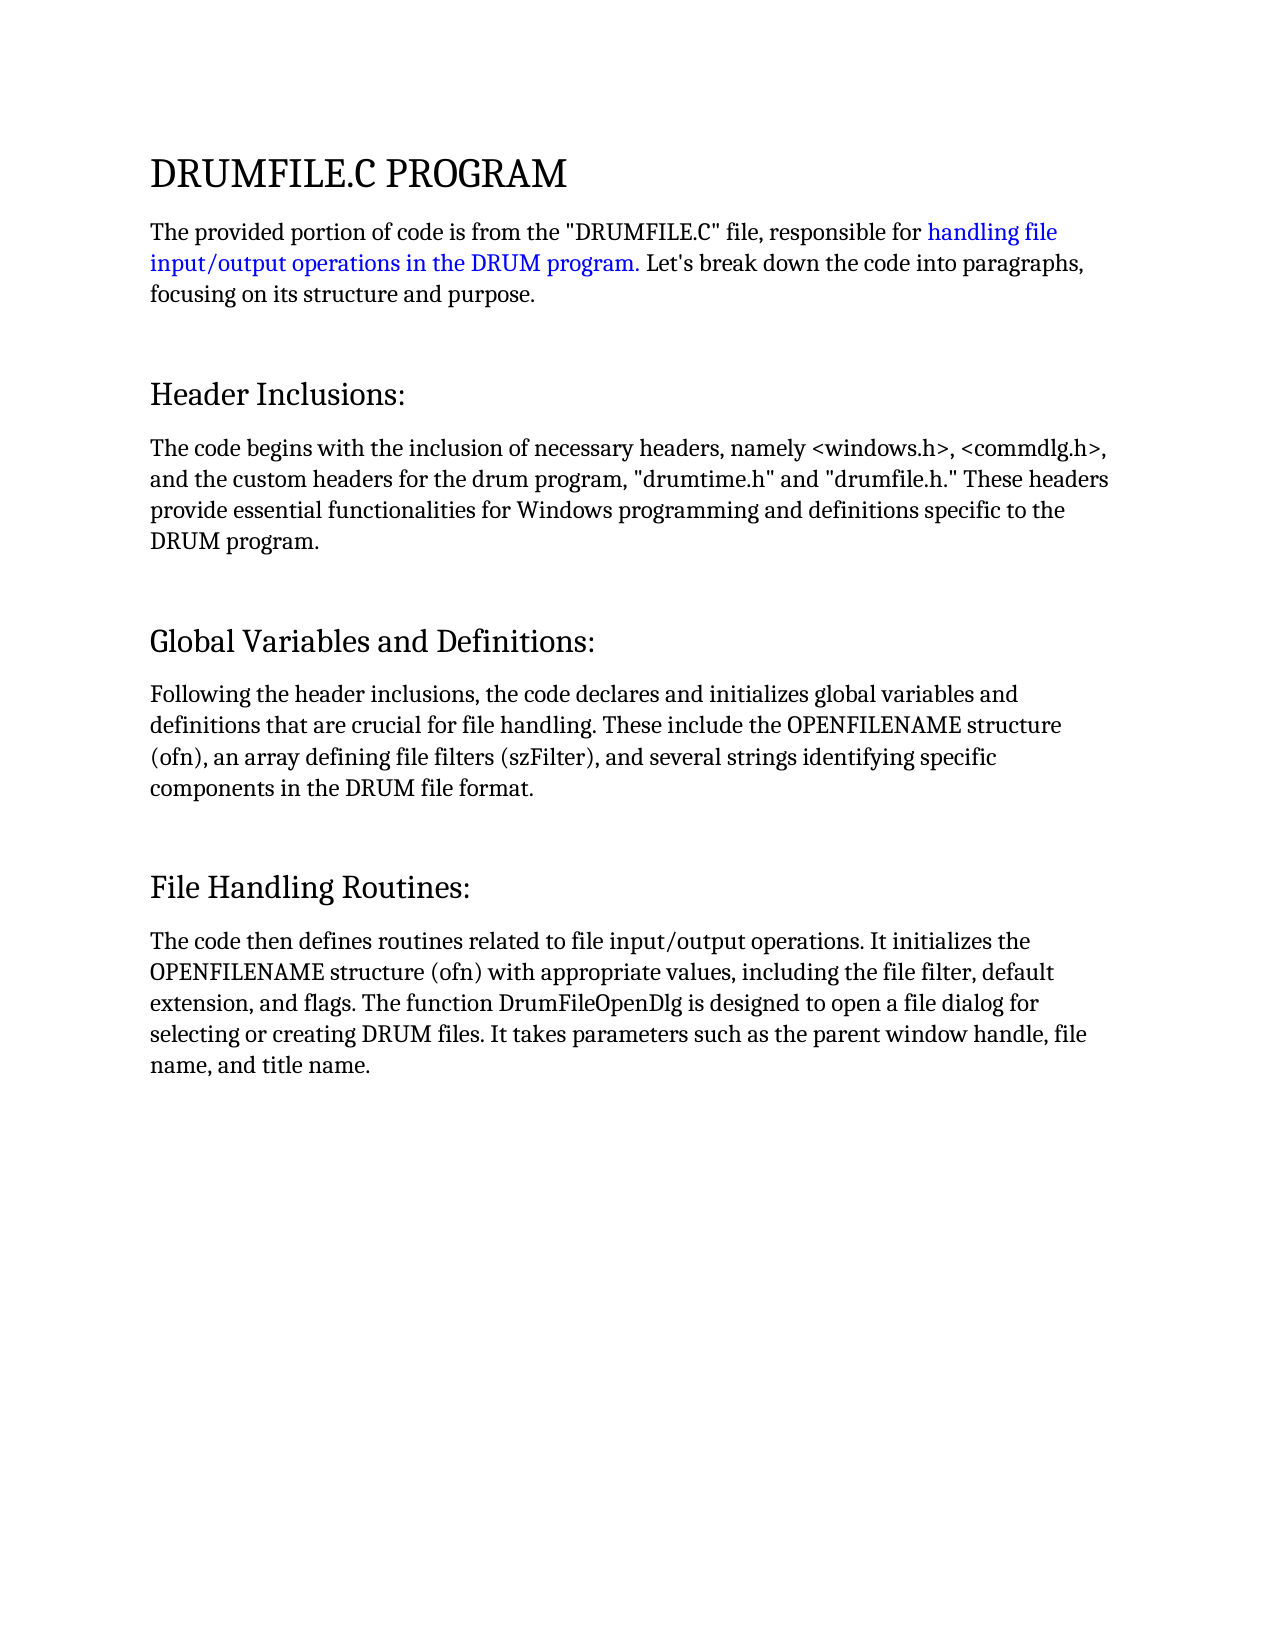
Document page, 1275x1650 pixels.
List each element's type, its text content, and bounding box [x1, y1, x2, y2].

text File Handling Routines: [150, 869, 1125, 907]
text The code then defines routines related to file input/output operations. It initializes the OPENFILENAME structure (ofn) with appropriate values, including the file filter, default extension, and flags. The function DrumFileOpenDlg is designed to open a file dialog for selecting or creating DRUM files. It takes parameters such as the parent window handle, file name, and title name. [150, 927, 1125, 1080]
text Global Variables and Definitions: [150, 622, 1125, 661]
text Header Inclusions: [150, 376, 1125, 414]
text The code begins with the inclusion of necessary headers, namely <windows.h>, <commdlg.h>, and the custom headers for the drum program, "drumtime.h" and "drumfile.h." These headers provide essential functionalities for Windows programming and definitions specific to the DRUM program. [150, 434, 1125, 556]
text DRUMFILE.C PROGRAM [150, 150, 1125, 198]
text The provided portion of code is from the "DRUMFILE.C" file, responsible for handling file input/output operations in the DRUM program. Let's break down the code into paragraphs, focusing on its structure and purpose. [150, 218, 1125, 309]
text Following the header inclusions, the code declares and initializes global variables and definitions that are crucial for file handling. These include the OPENFILENAME structure (ofn), an array defining file filters (szFilter), and several strings identifying specific components in the DRUM file format. [150, 680, 1125, 802]
